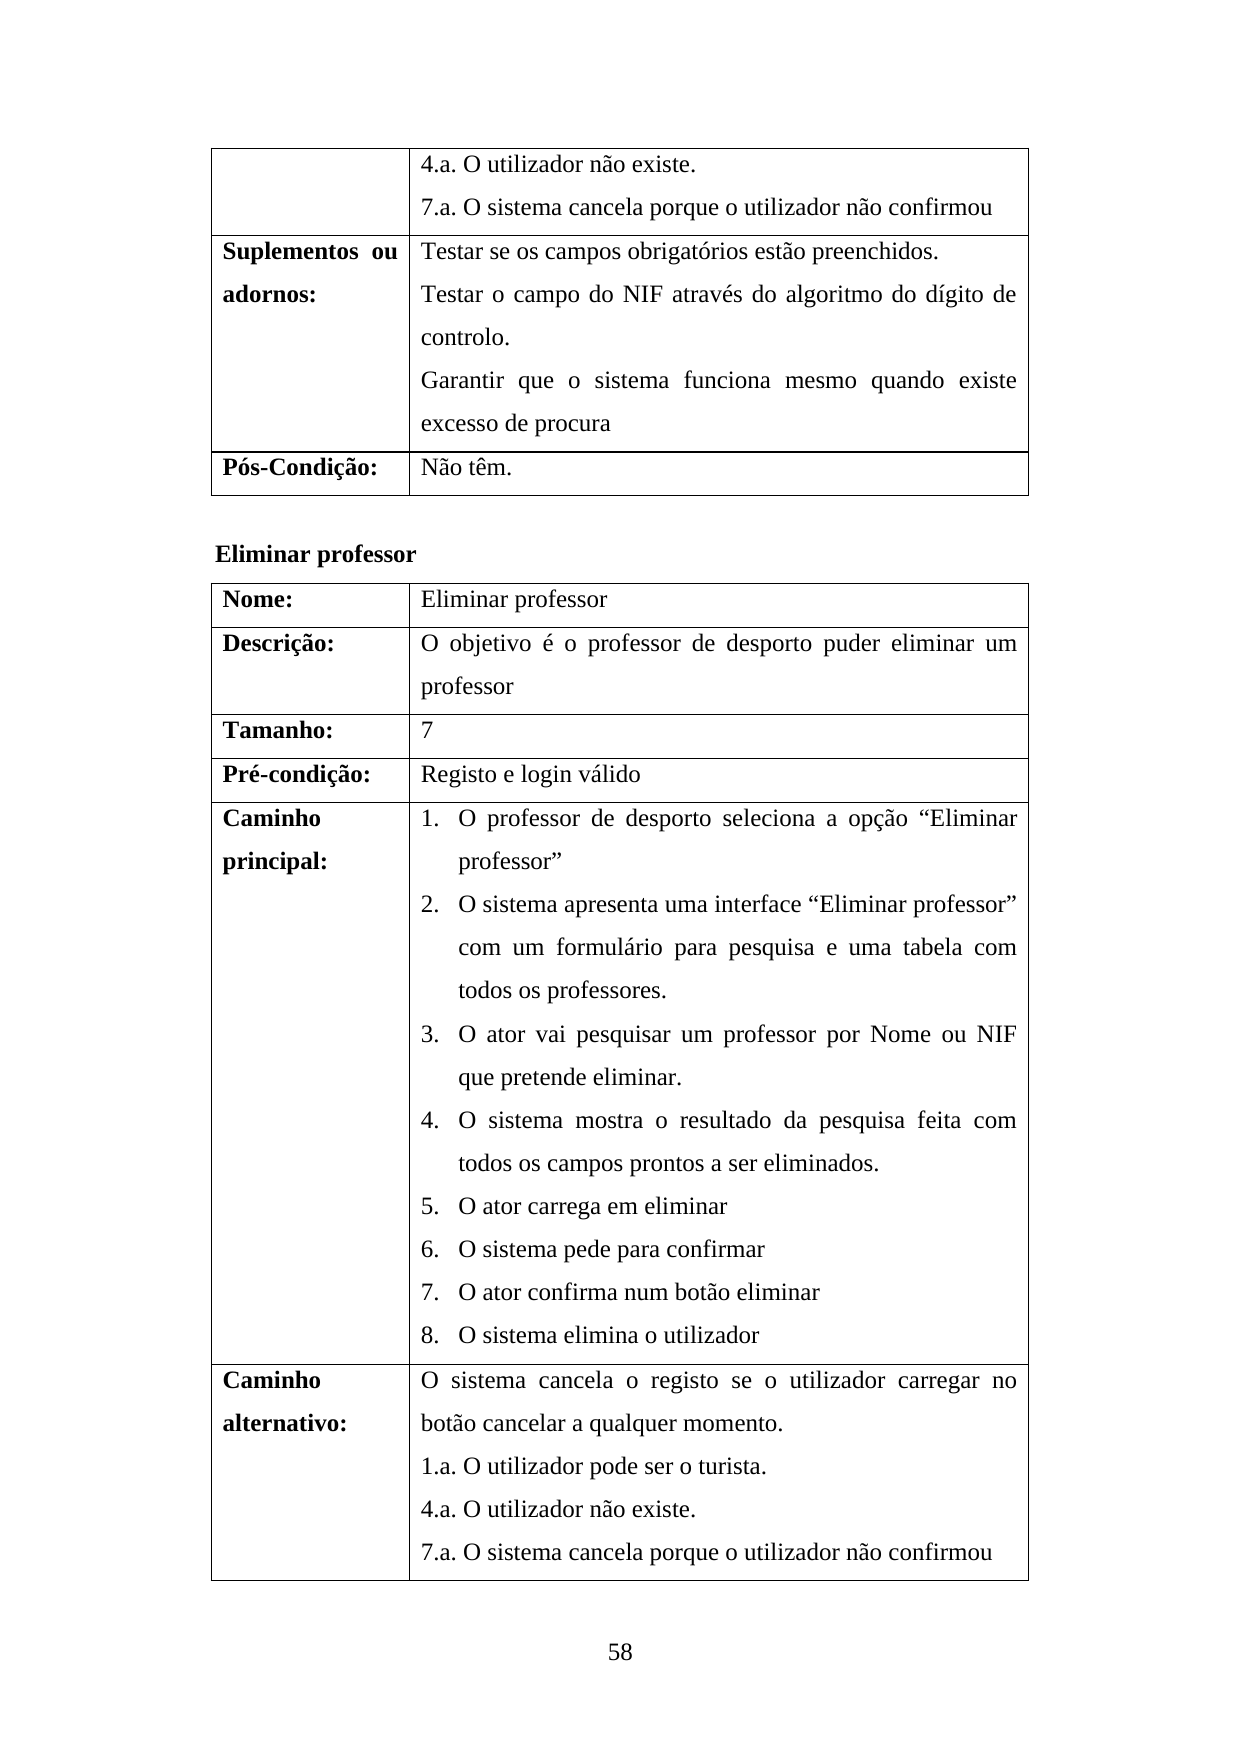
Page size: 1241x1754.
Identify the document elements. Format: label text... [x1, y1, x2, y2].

text Eliminar professor [215, 539, 1063, 568]
table_header Eliminar professor [410, 584, 1028, 627]
table_header Nome: [212, 584, 409, 627]
table_cell Não têm. [410, 453, 1028, 495]
table_cell Descrição: [212, 628, 409, 714]
table_cell Caminho alternativo: [212, 1365, 409, 1580]
table_cell Pós-Condição: [212, 453, 409, 495]
table_cell Pré-condição: [212, 759, 409, 802]
table_cell O professor de desporto seleciona a opção “Eliminar professor” O sistema apresenta uma interface “Eliminar professor” com um formulário para pesquisa e uma tabela com todos os professores. O ator vai pesquisar um professor por Nome ou NIF que pretende eliminar. O sistema mostra o resultado da pesquisa feita com todos os campos prontos a ser eliminados. O ator carrega em eliminar O sistema pede para confirmar O ator confirma num botão eliminar O sistema elimina o utilizador [410, 803, 1028, 1364]
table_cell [410, 149, 1028, 235]
table_cell O sistema cancela o registo se o utilizador carregar no botão cancelar a qualquer momento. 1.a. O utilizador pode ser o turista. 4.a. O utilizador não existe. 7.a. O sistema cancela porque o utilizador não confirmou [410, 1365, 1028, 1580]
table_cell Caminho principal: [212, 803, 409, 1364]
table_cell Tamanho: [212, 715, 409, 758]
table_cell Registo e login válido [410, 759, 1028, 802]
table_cell 7 [410, 715, 1028, 758]
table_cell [212, 149, 409, 235]
table_cell Testar se os campos obrigatórios estão preenchidos. Testar o campo do NIF através do algoritmo do dígito de controlo. Garantir que o sistema funciona mesmo quando existe excesso de procura [410, 236, 1028, 451]
table_cell Suplementos ou adornos: [212, 236, 409, 451]
table_cell O objetivo é o professor de desporto puder eliminar um professor [410, 628, 1028, 714]
